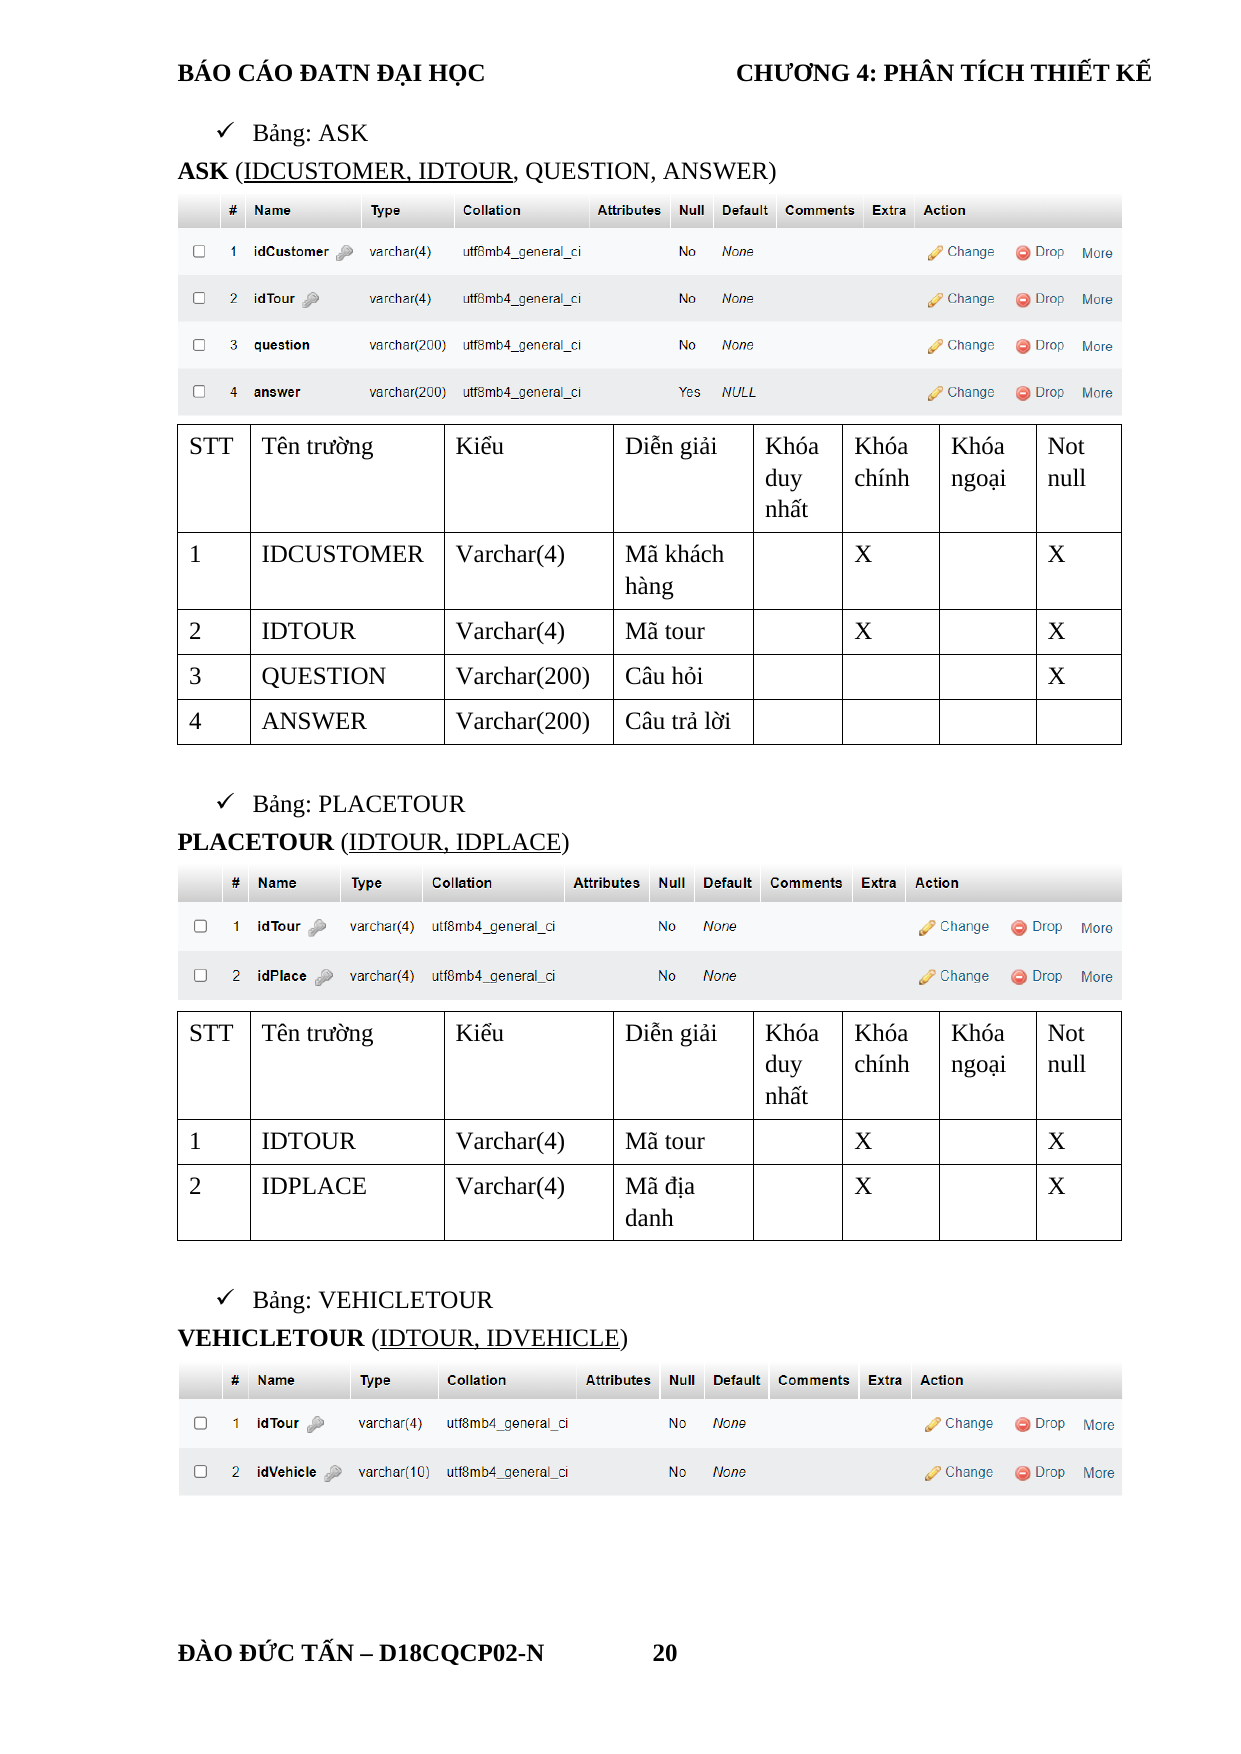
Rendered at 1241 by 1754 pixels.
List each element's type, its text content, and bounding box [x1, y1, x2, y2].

table_cell [1037, 700, 1121, 744]
table_cell [843, 700, 939, 744]
table_cell [754, 655, 842, 699]
table_cell QUESTION [251, 655, 444, 699]
table_header Kiểu [445, 1012, 613, 1119]
table_cell [940, 655, 1036, 699]
table_cell [940, 1165, 1036, 1240]
table_cell 2 [178, 1165, 250, 1240]
table_header Khóa duy nhất [754, 1012, 842, 1119]
table_cell X [1037, 655, 1121, 699]
table_cell X [843, 610, 939, 654]
table_header Not null [1037, 1012, 1121, 1119]
text ASK (IDCUSTOMER, IDTOUR, QUESTION, ANSWER) [177, 156, 1122, 185]
table_header STT [178, 1012, 250, 1119]
table_cell 3 [178, 655, 250, 699]
table_cell X [843, 533, 939, 609]
table_cell IDTOUR [251, 610, 444, 654]
table_cell X [843, 1120, 939, 1164]
table_cell [754, 533, 842, 609]
table_cell X [843, 1165, 939, 1240]
table_cell [754, 610, 842, 654]
picture [177, 1361, 1123, 1496]
table_header Khóa chính [843, 1012, 939, 1119]
table_cell 4 [178, 700, 250, 744]
table_header Kiểu [445, 425, 613, 532]
table_header Khóa chính [843, 425, 939, 532]
table_cell [843, 655, 939, 699]
table_cell [940, 700, 1036, 744]
table_header Diễn giải [614, 1012, 753, 1119]
table_cell [754, 1120, 842, 1164]
table_header Khóa duy nhất [754, 425, 842, 532]
table_cell Varchar(4) [445, 610, 613, 654]
table_cell Câu hỏi [614, 655, 753, 699]
table_header Diễn giải [614, 425, 753, 532]
table_cell [754, 1165, 842, 1240]
table_cell IDTOUR [251, 1120, 444, 1164]
text PLACETOUR (IDTOUR, IDPLACE) [177, 827, 1122, 856]
table_cell Varchar(4) [445, 1120, 613, 1164]
list Bảng: PLACETOUR [215, 789, 1122, 818]
table_cell 1 [178, 533, 250, 609]
table_cell [940, 533, 1036, 609]
table_cell Varchar(4) [445, 533, 613, 609]
list Bảng: ASK [215, 118, 1122, 147]
table_cell X [1037, 1165, 1121, 1240]
picture [177, 864, 1123, 1002]
picture [177, 194, 1123, 416]
table_header Tên trường [251, 425, 444, 532]
table_cell Câu trả lời [614, 700, 753, 744]
table_cell Varchar(200) [445, 655, 613, 699]
table_cell [940, 610, 1036, 654]
table_cell [754, 700, 842, 744]
table_header Not null [1037, 425, 1121, 532]
table_cell X [1037, 610, 1121, 654]
list Bảng: VEHICLETOUR [215, 1285, 1122, 1314]
table_header Khóa ngoại [940, 425, 1036, 532]
table_header Tên trường [251, 1012, 444, 1119]
text VEHICLETOUR (IDTOUR, IDVEHICLE) [177, 1323, 1122, 1352]
table_cell Mã tour [614, 1120, 753, 1164]
table_cell Mã địa danh [614, 1165, 753, 1240]
table_cell Mã khách hàng [614, 533, 753, 609]
table_cell X [1037, 1120, 1121, 1164]
table_cell Varchar(4) [445, 1165, 613, 1240]
table_header Khóa ngoại [940, 1012, 1036, 1119]
table_cell X [1037, 533, 1121, 609]
table_cell 1 [178, 1120, 250, 1164]
table_cell Mã tour [614, 610, 753, 654]
table_cell [940, 1120, 1036, 1164]
table_header STT [178, 425, 250, 532]
table_cell ANSWER [251, 700, 444, 744]
table_cell IDPLACE [251, 1165, 444, 1240]
table_cell 2 [178, 610, 250, 654]
table_cell Varchar(200) [445, 700, 613, 744]
table_cell IDCUSTOMER [251, 533, 444, 609]
